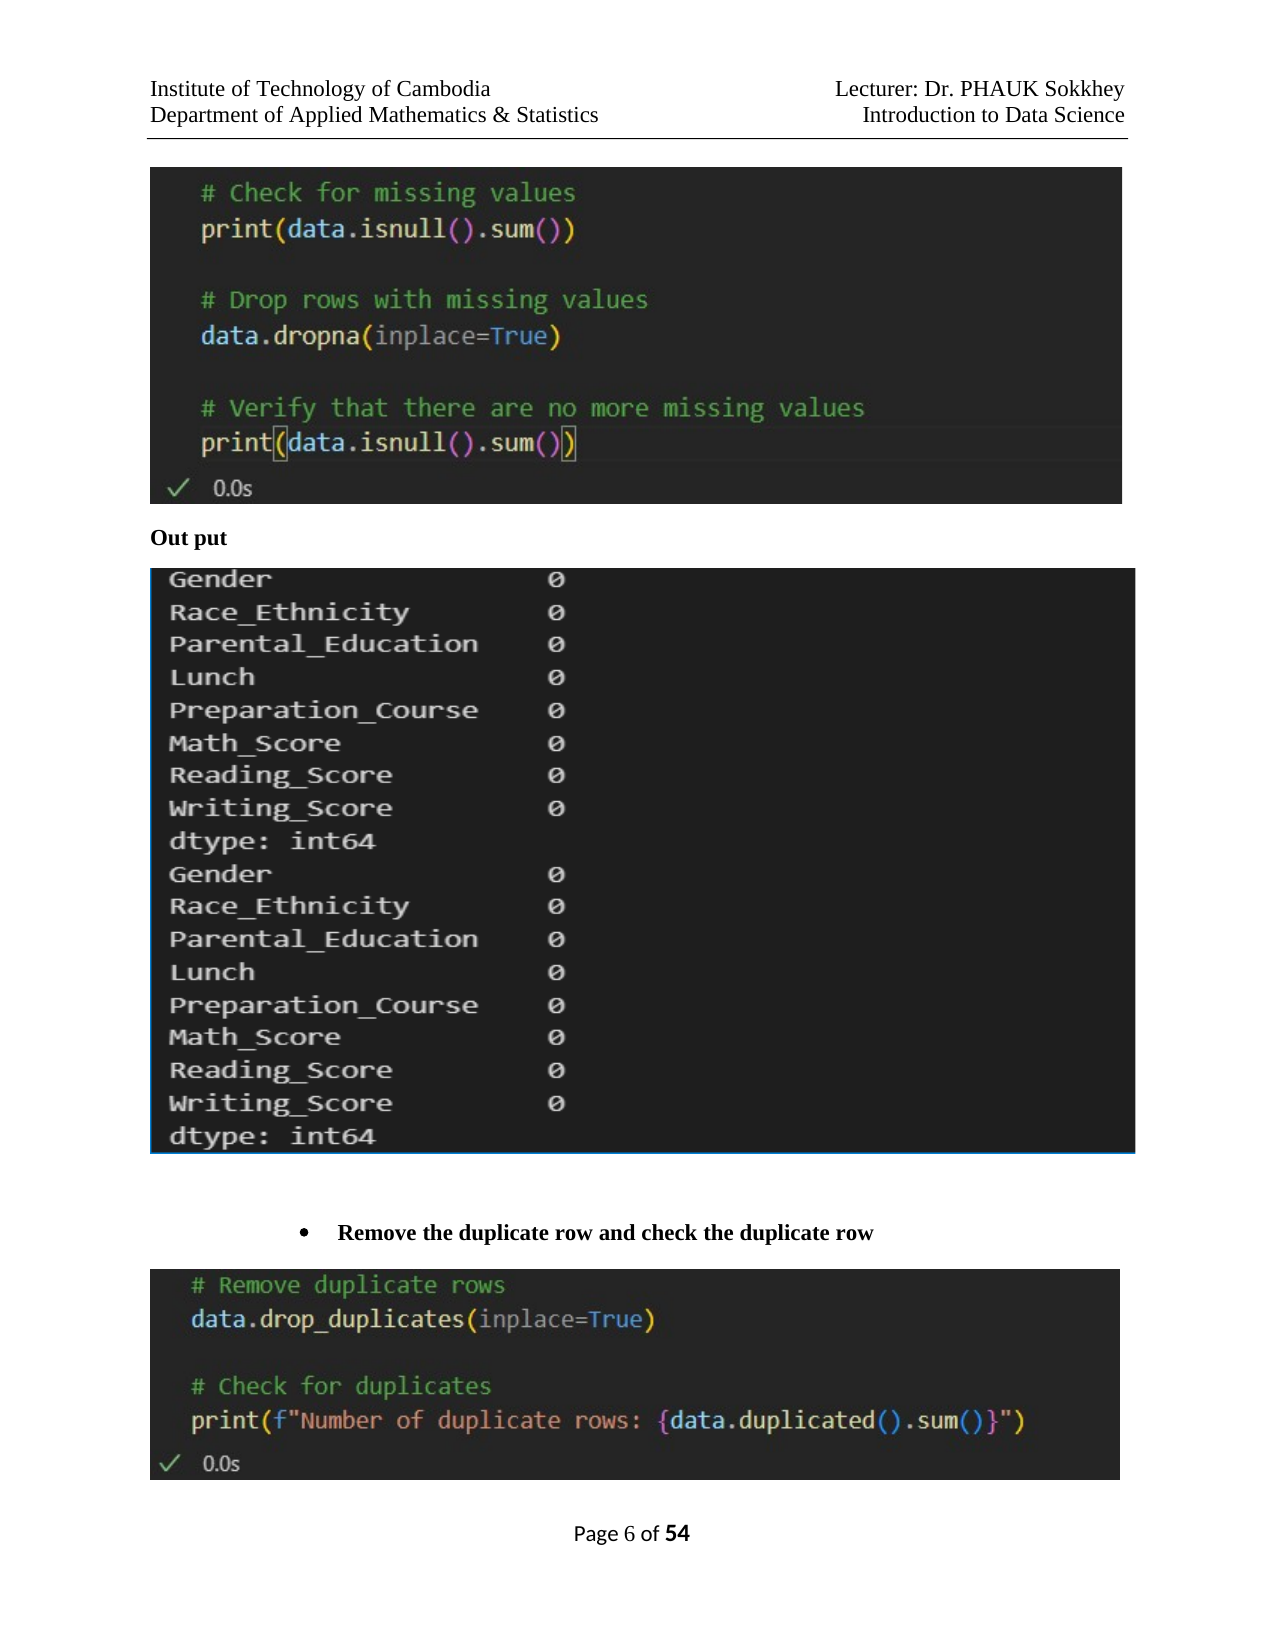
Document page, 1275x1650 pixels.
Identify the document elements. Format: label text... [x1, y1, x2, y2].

text Out put [150, 523, 1189, 550]
picture [150, 167, 1123, 504]
list Remove the duplicate row and check the duplicate row [300, 1219, 1189, 1245]
picture [150, 1269, 1120, 1480]
picture [150, 568, 1136, 1154]
